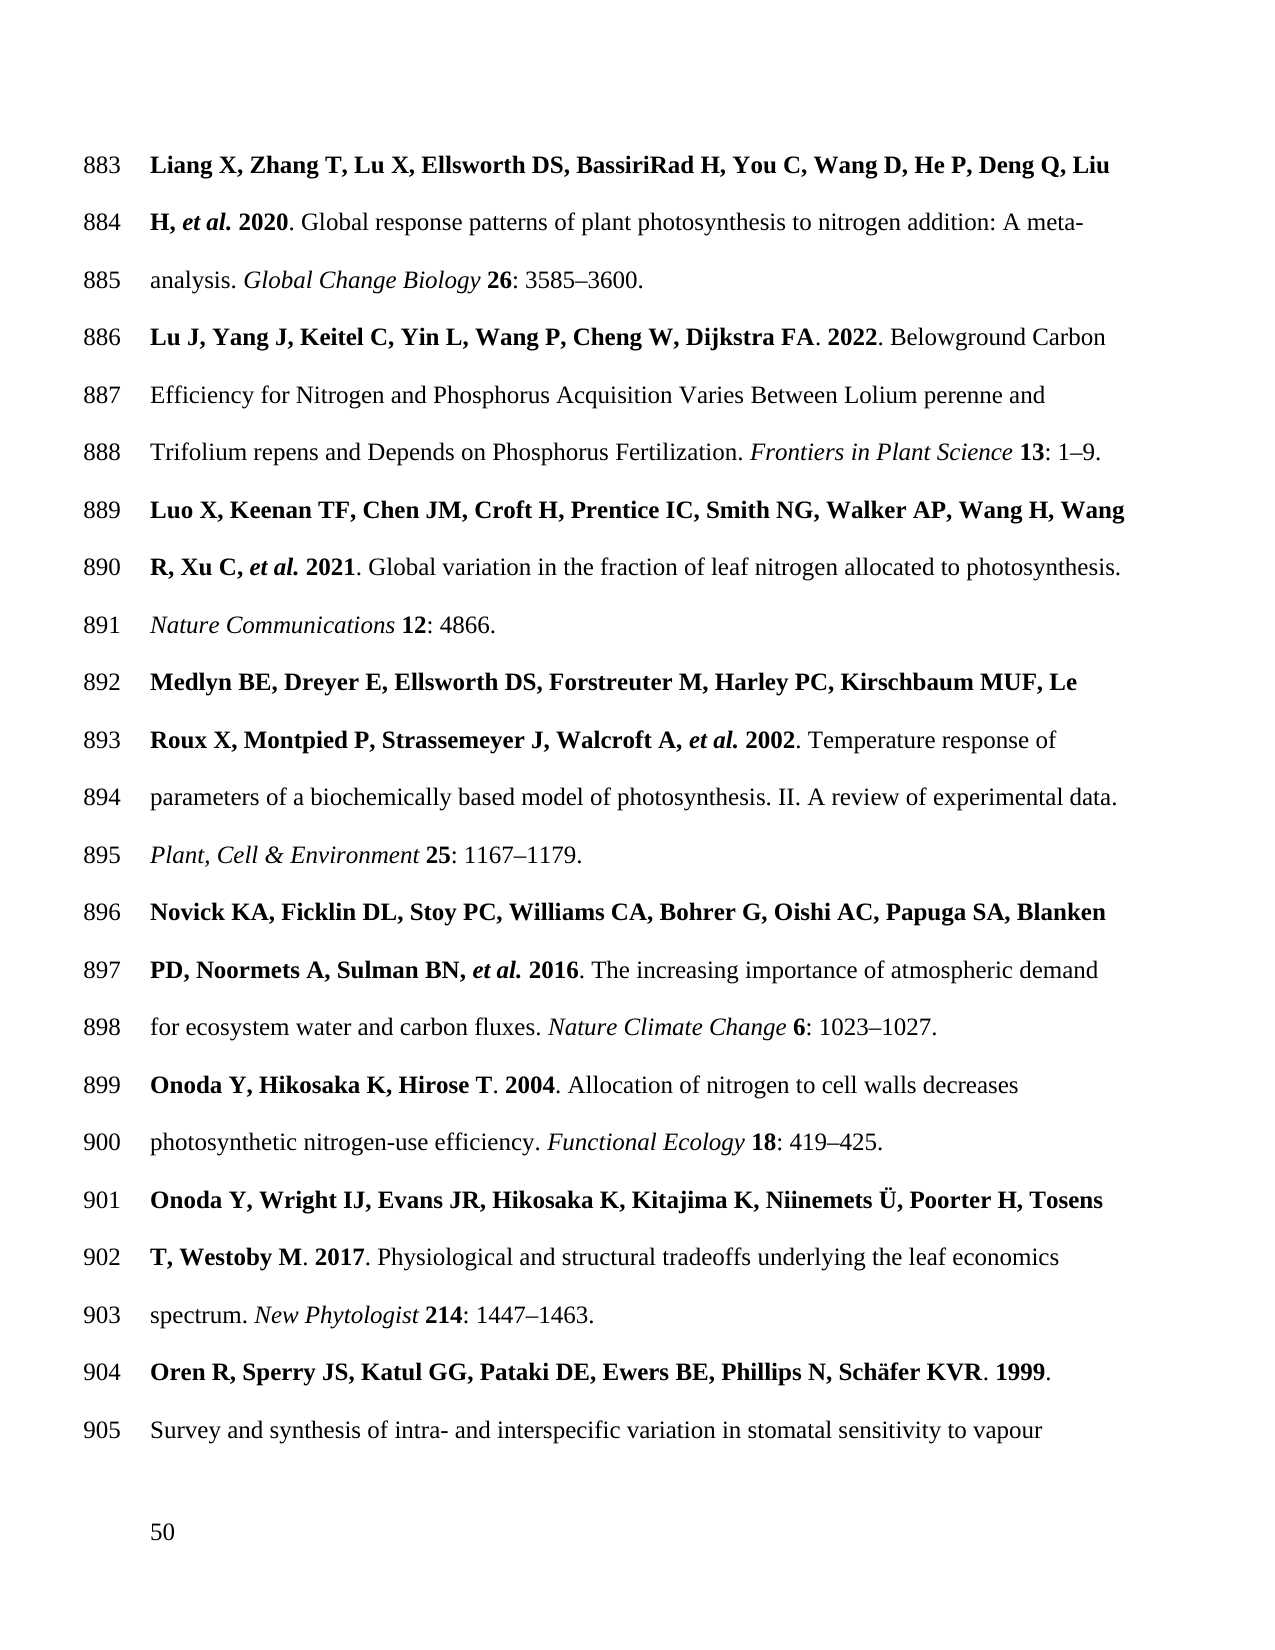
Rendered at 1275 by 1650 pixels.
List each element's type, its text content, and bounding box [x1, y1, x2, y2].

text Onoda Y, Wright IJ, Evans JR, Hikosaka K, Kitajima K, Niinemets Ü, Poorter H, Tosens T, Westoby M. 2017. Physiological and structural tradeoffs underlying the leaf economics spectrum. New Phytologist 214: 1447–1463. [150, 1185, 1125, 1329]
text Novick KA, Ficklin DL, Stoy PC, Williams CA, Bohrer G, Oishi AC, Papuga SA, Blanken PD, Noormets A, Sulman BN, et al. 2016. The increasing importance of atmospheric demand for ecosystem water and carbon fluxes. Nature Climate Change 6: 1023–1027. [150, 897, 1125, 1041]
text Liang X, Zhang T, Lu X, Ellsworth DS, BassiriRad H, You C, Wang D, He P, Deng Q, Liu H, et al. 2020. Global response patterns of plant photosynthesis to nitrogen addition: A meta‐analysis. Global Change Biology 26: 3585–3600. [150, 150, 1125, 294]
text Luo X, Keenan TF, Chen JM, Croft H, Prentice IC, Smith NG, Walker AP, Wang H, Wang R, Xu C, et al. 2021. Global variation in the fraction of leaf nitrogen allocated to photosynthesis. Nature Communications 12: 4866. [150, 495, 1125, 639]
text Onoda Y, Hikosaka K, Hirose T. 2004. Allocation of nitrogen to cell walls decreases photosynthetic nitrogen-use efficiency. Functional Ecology 18: 419–425. [150, 1070, 1125, 1156]
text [150, 1357, 1125, 1444]
text Lu J, Yang J, Keitel C, Yin L, Wang P, Cheng W, Dijkstra FA. 2022. Belowground Carbon Efficiency for Nitrogen and Phosphorus Acquisition Varies Between Lolium perenne and Trifolium repens and Depends on Phosphorus Fertilization. Frontiers in Plant Science 13: 1–9. [150, 322, 1125, 466]
text Medlyn BE, Dreyer E, Ellsworth DS, Forstreuter M, Harley PC, Kirschbaum MUF, Le Roux X, Montpied P, Strassemeyer J, Walcroft A, et al. 2002. Temperature response of parameters of a biochemically based model of photosynthesis. II. A review of experimental data. Plant, Cell & Environment 25: 1167–1179. [150, 667, 1125, 869]
